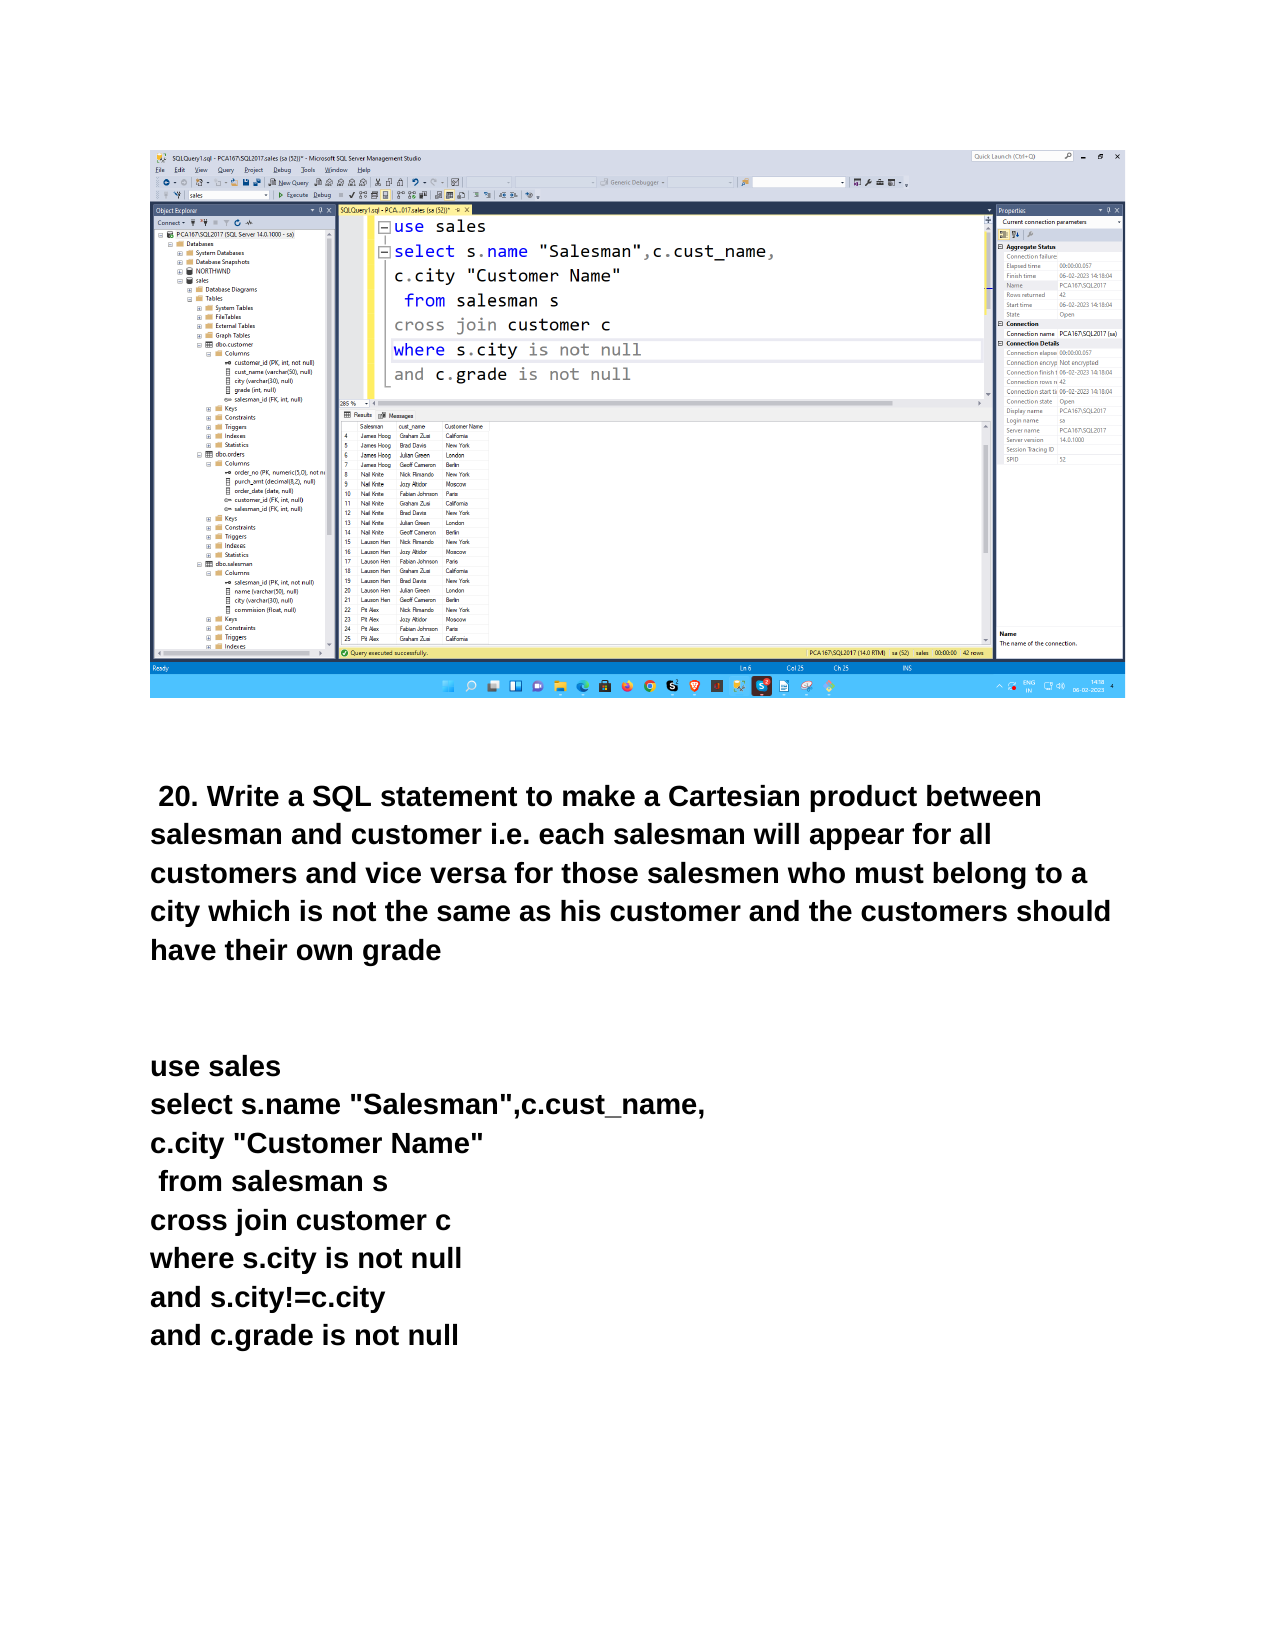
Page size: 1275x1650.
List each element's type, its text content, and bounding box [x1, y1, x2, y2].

text and s.city!=c.city [150, 1280, 1125, 1313]
text select s.name "Salesman",c.cust_name, [150, 1087, 1125, 1121]
text 20. Write a SQL statement to make a Cartesian product between salesman and customer i.e. each salesman will appear for all customers and vice versa for those salesmen who must belong to a city which is not the same as his customer and the customers should have their own grade [150, 779, 1125, 967]
text and c.grade is not null [150, 1318, 1125, 1352]
text cross join customer c [150, 1203, 1125, 1236]
text where s.city is not null [150, 1241, 1125, 1275]
text from salesman s [150, 1164, 1125, 1198]
text use sales [150, 1049, 1125, 1082]
text c.city "Customer Name" [150, 1126, 1125, 1159]
picture [150, 150, 1125, 698]
